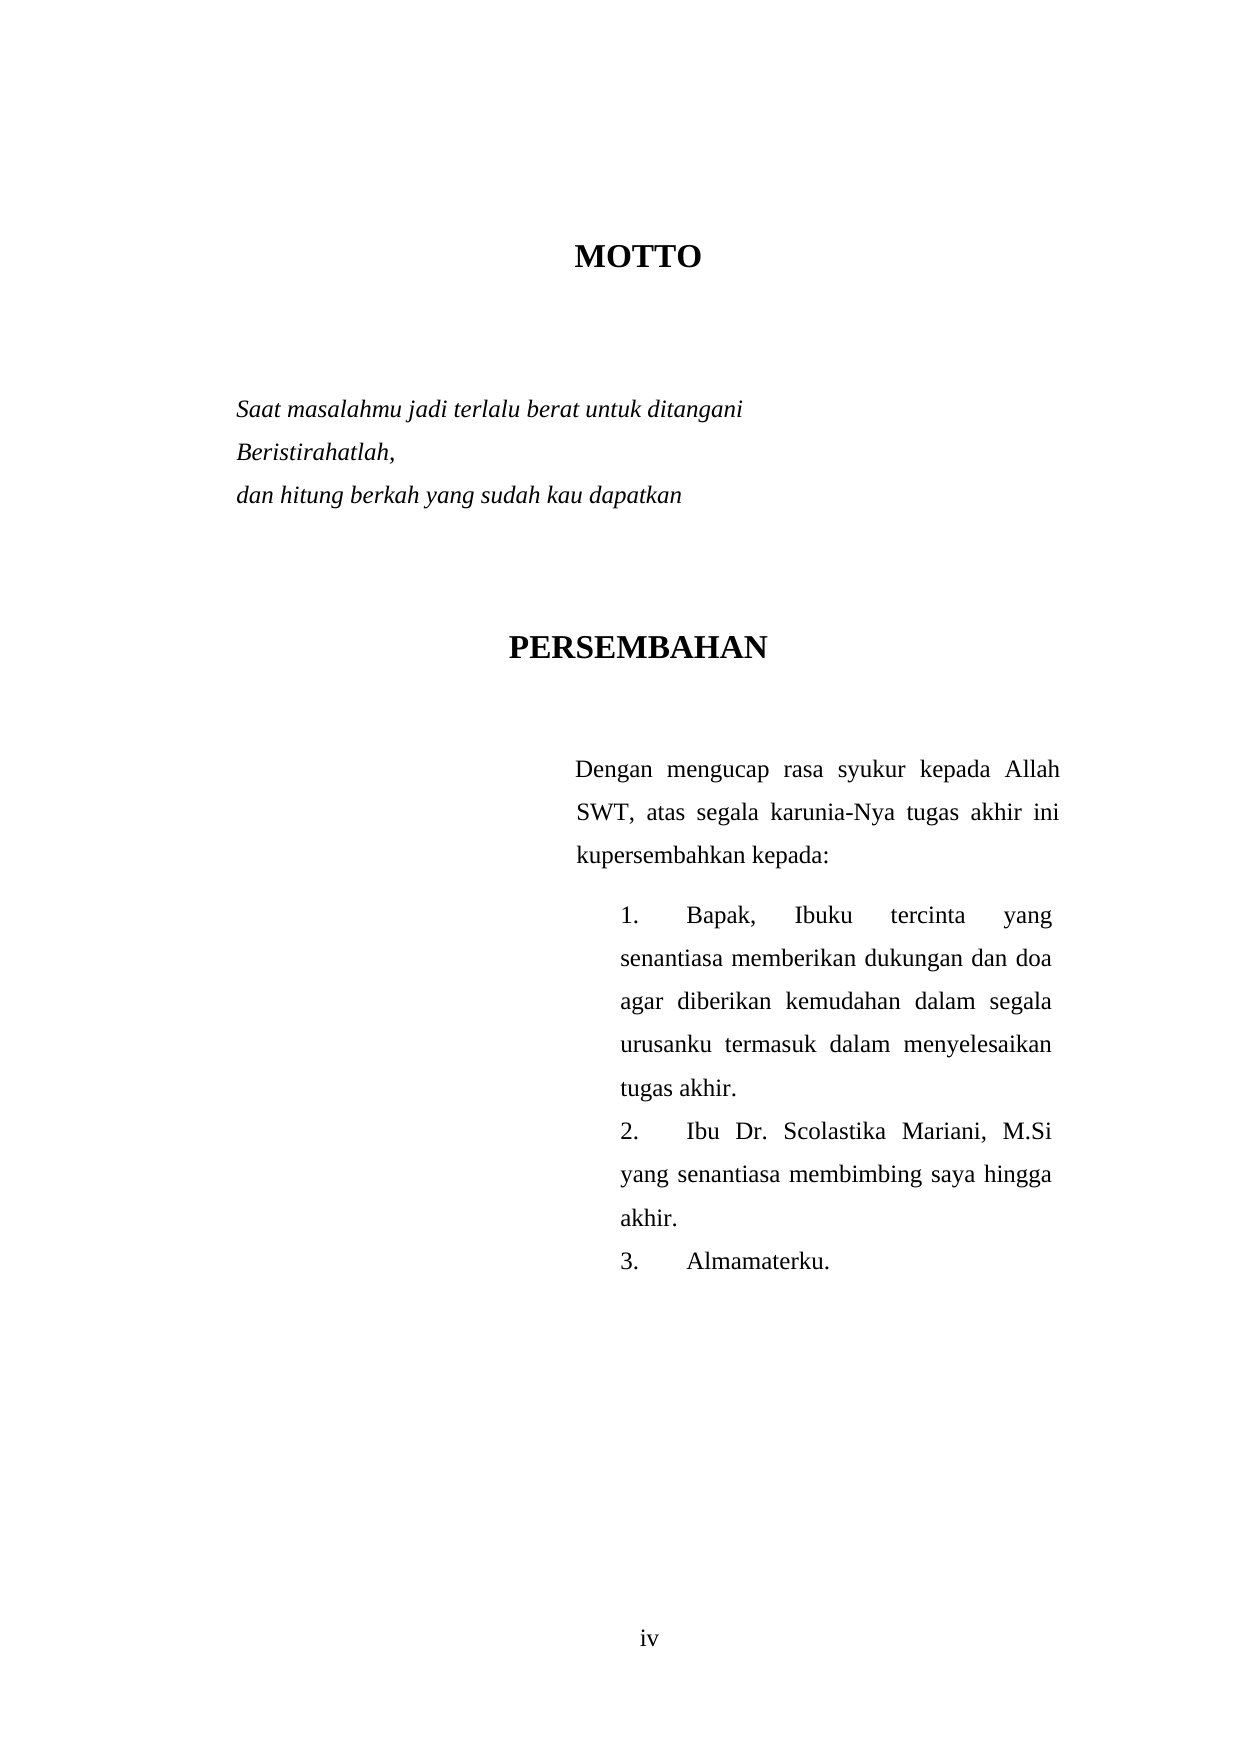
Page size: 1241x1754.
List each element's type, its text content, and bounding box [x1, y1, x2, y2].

text Beristirahatlah, [236, 437, 1062, 466]
list Bapak, Ibuku tercinta yang senantiasa memberikan dukungan dan doa agar diberikan kemudahan dalam segala urusanku termasuk dalam menyelesaikan tugas akhir. [620, 900, 1052, 1101]
text Dengan mengucap rasa syukur kepada Allah SWT, atas segala karunia-Nya tugas akhir ini kupersembahkan kepada: [575, 754, 1060, 869]
text Saat masalahmu jadi terlalu berat untuk ditangani [236, 394, 1062, 423]
list Almamaterku. [620, 1246, 1052, 1275]
text PERSEMBAHAN [236, 627, 1040, 666]
text MOTTO [236, 236, 1040, 274]
list Ibu Dr. Scolastika Mariani, M.Si yang senantiasa membimbing saya hingga akhir. [620, 1116, 1052, 1231]
text dan hitung berkah yang sudah kau dapatkan [236, 481, 1062, 509]
